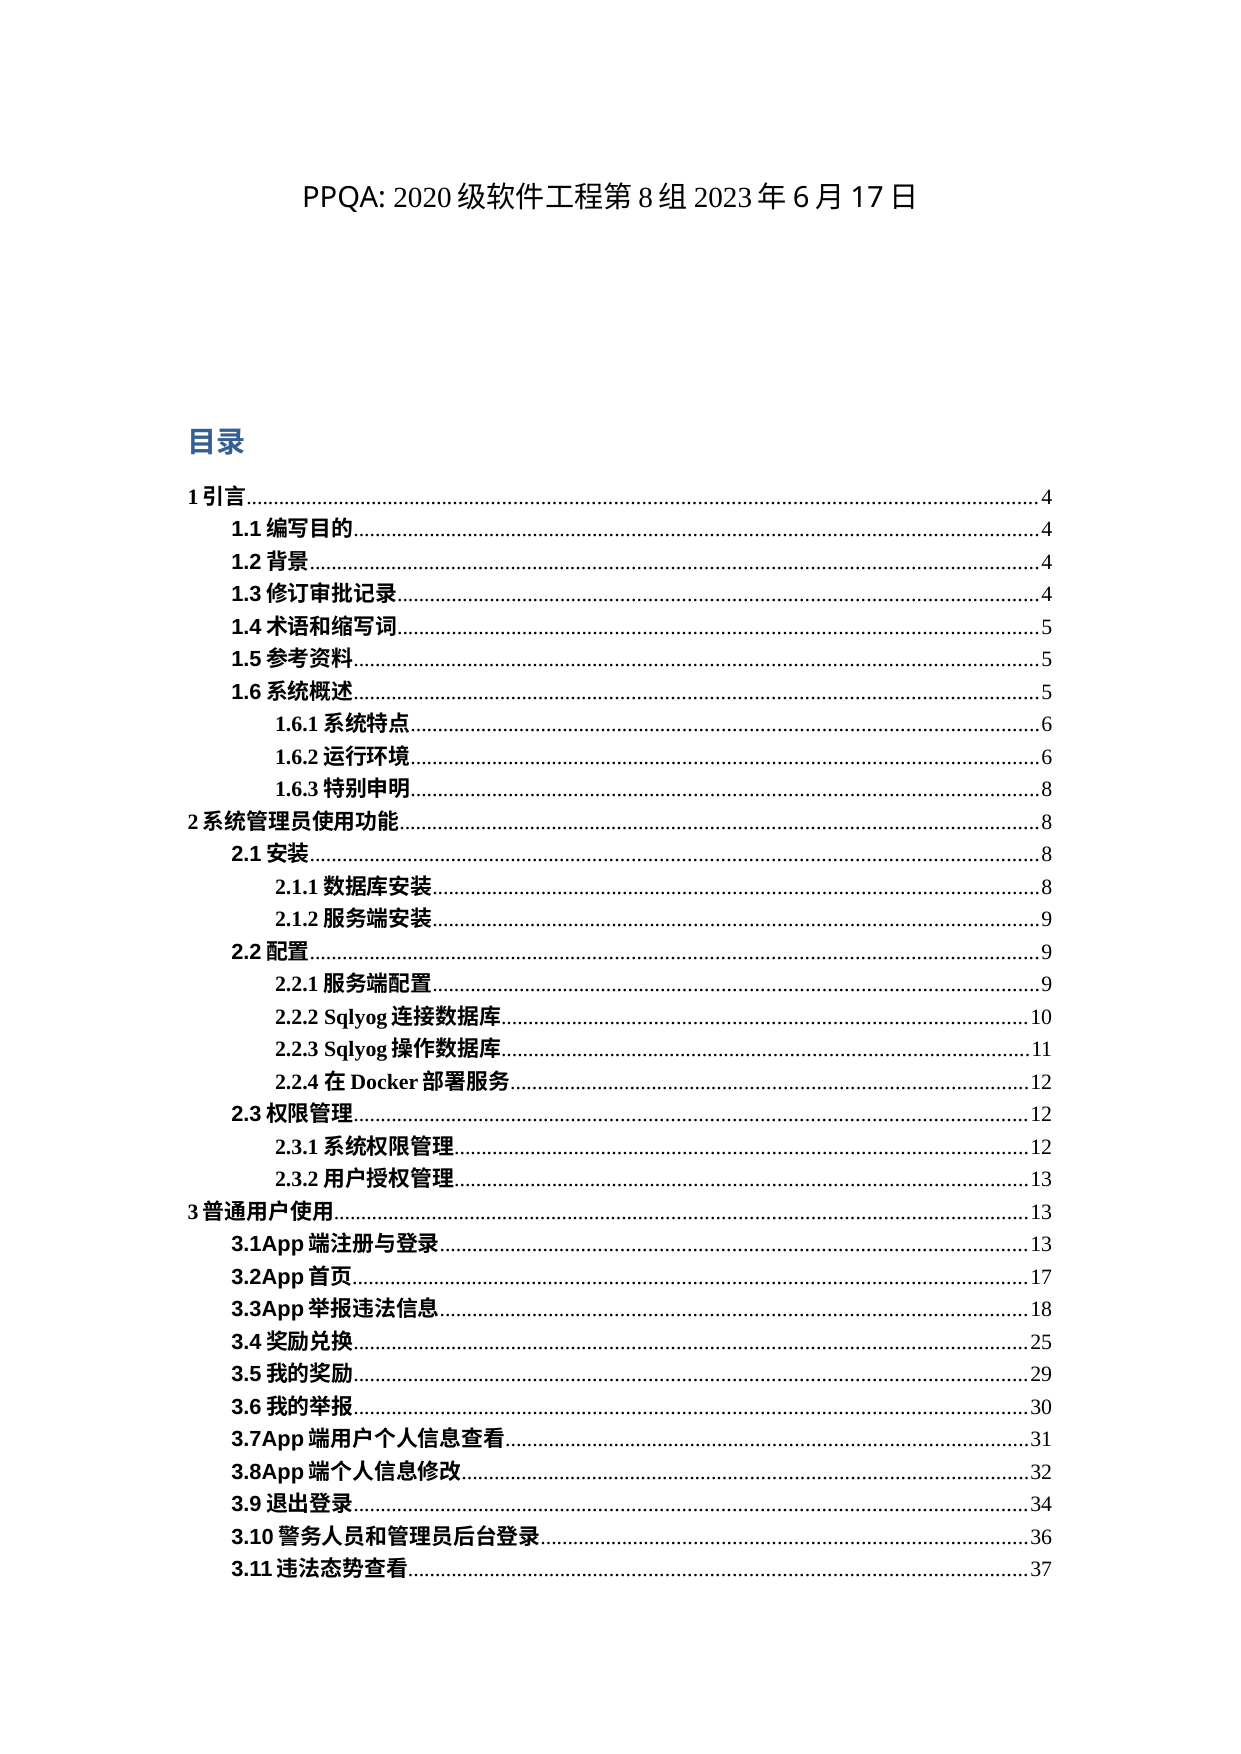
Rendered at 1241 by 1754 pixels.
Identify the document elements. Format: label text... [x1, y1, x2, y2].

text PPQA: 2020级软件工程第8组2023年6月17日 [243, 162, 1053, 227]
